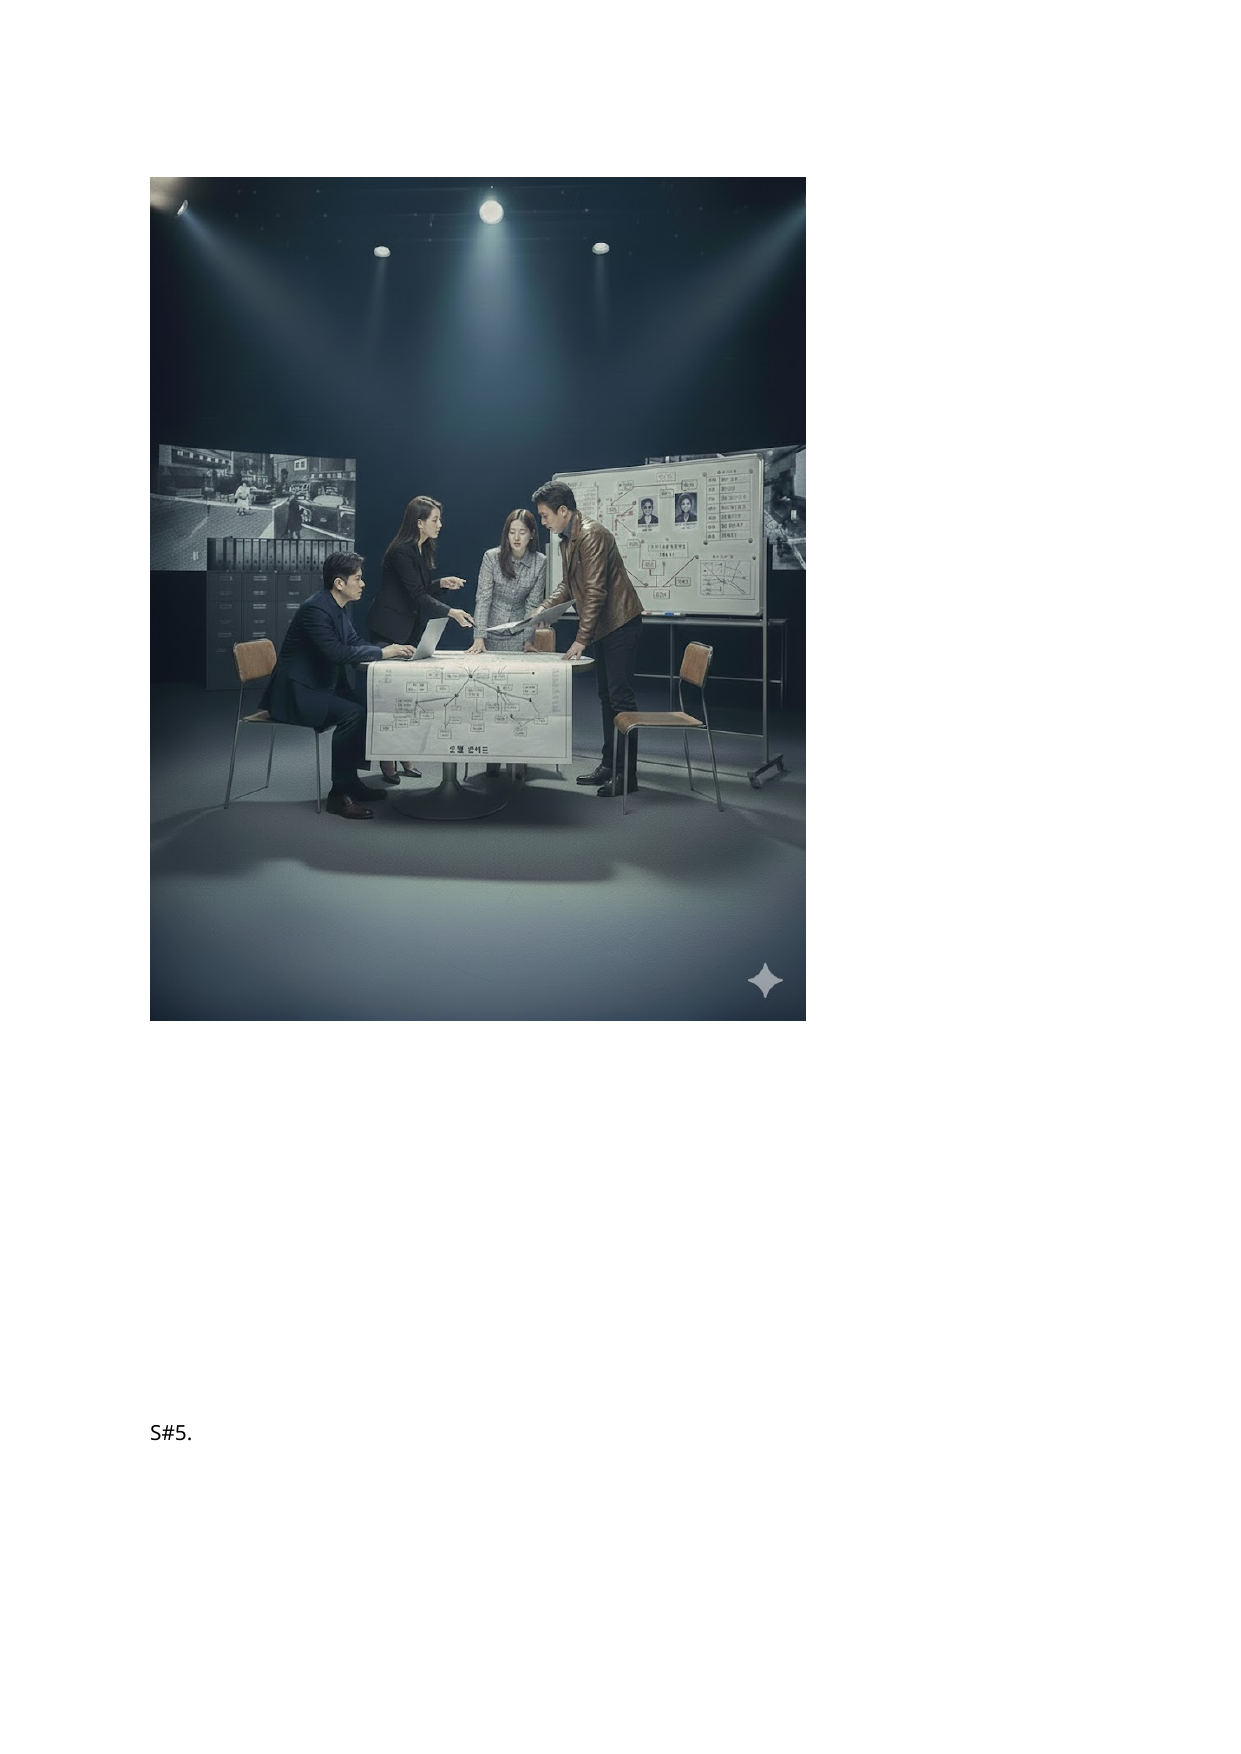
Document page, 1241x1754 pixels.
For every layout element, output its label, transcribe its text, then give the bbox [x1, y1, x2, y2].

text S#5. [150, 1418, 1090, 1447]
picture [150, 177, 806, 1021]
